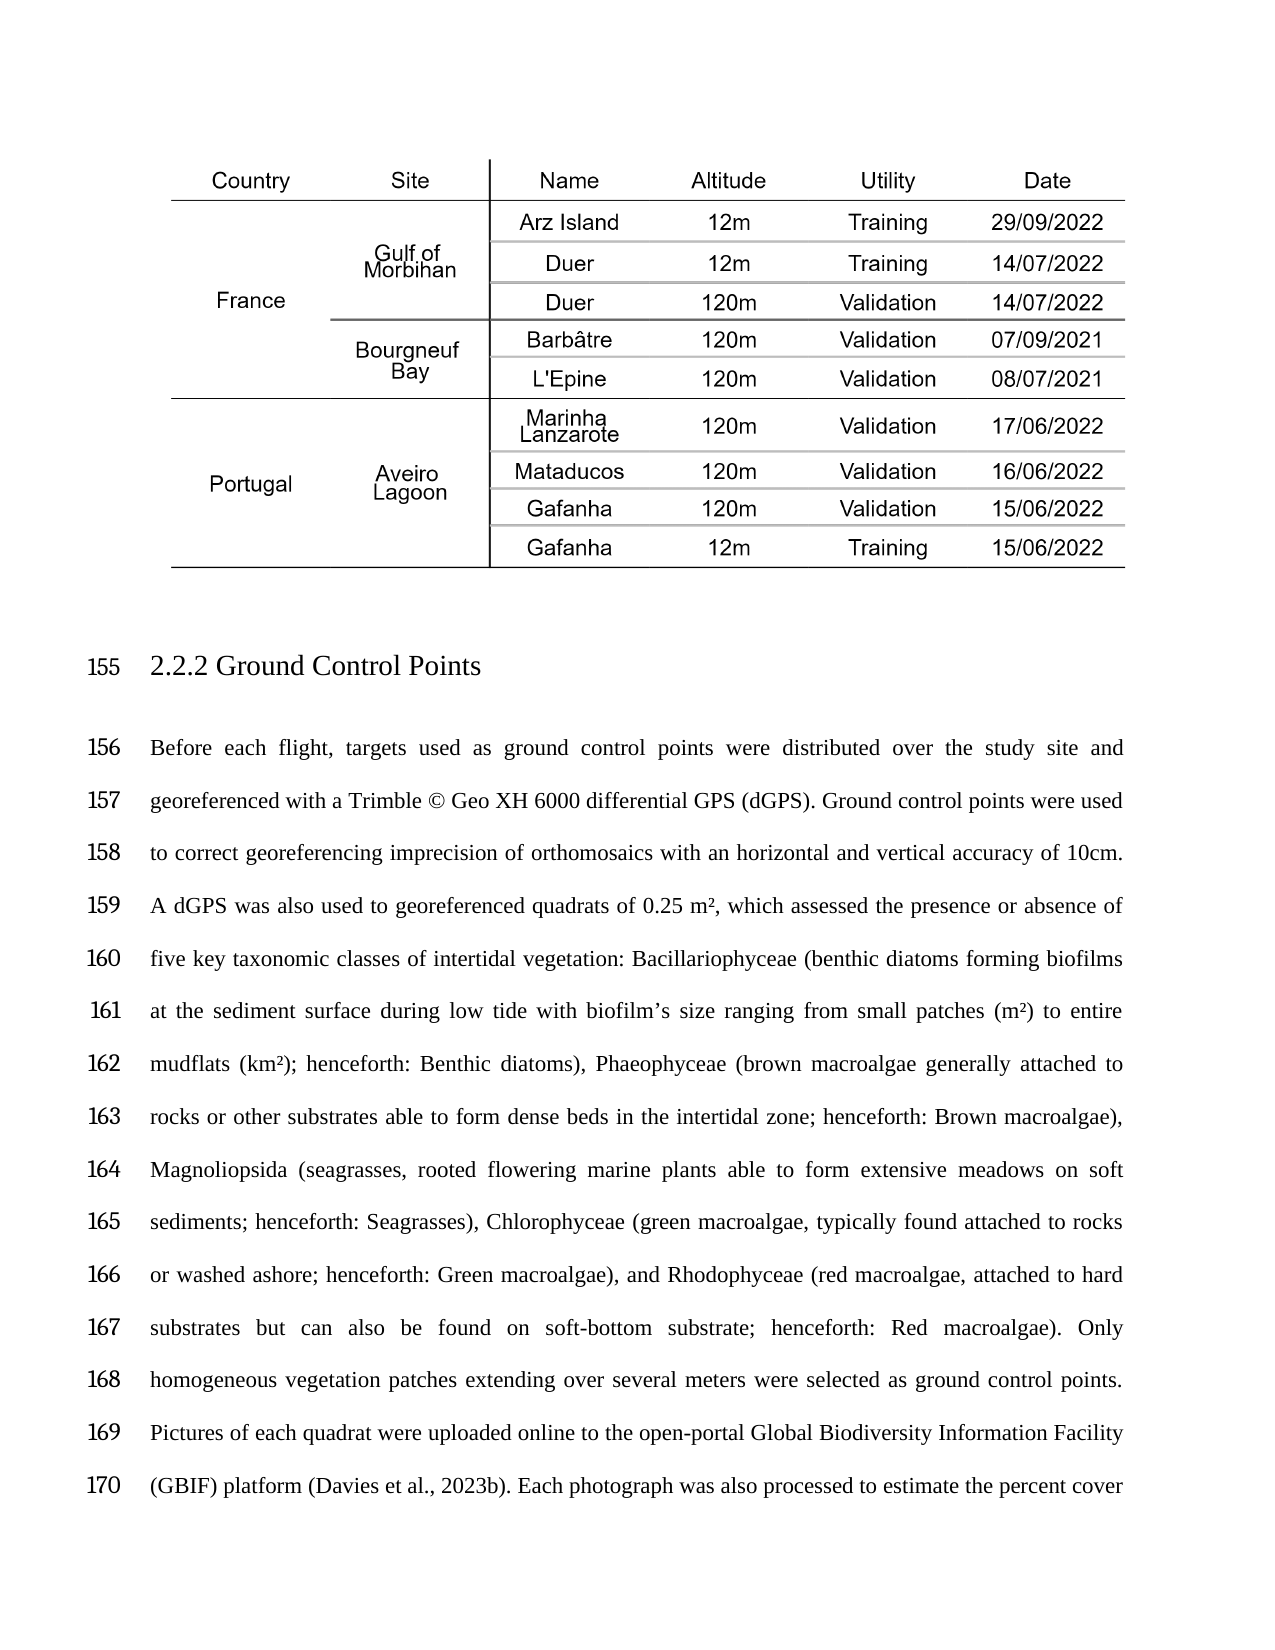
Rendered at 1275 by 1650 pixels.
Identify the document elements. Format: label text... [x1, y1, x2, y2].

table_header Table 1: List of drone flights, summarizing the date, the altitude, and the purpose of each flight. 12 m and 120 m flights have a spatial resolution of 8 and 80 mm respectively. [150, 150, 1125, 627]
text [150, 734, 1125, 1498]
subtitle 2.2.2 Ground Control Points [150, 648, 1125, 682]
picture [161, 150, 1125, 578]
